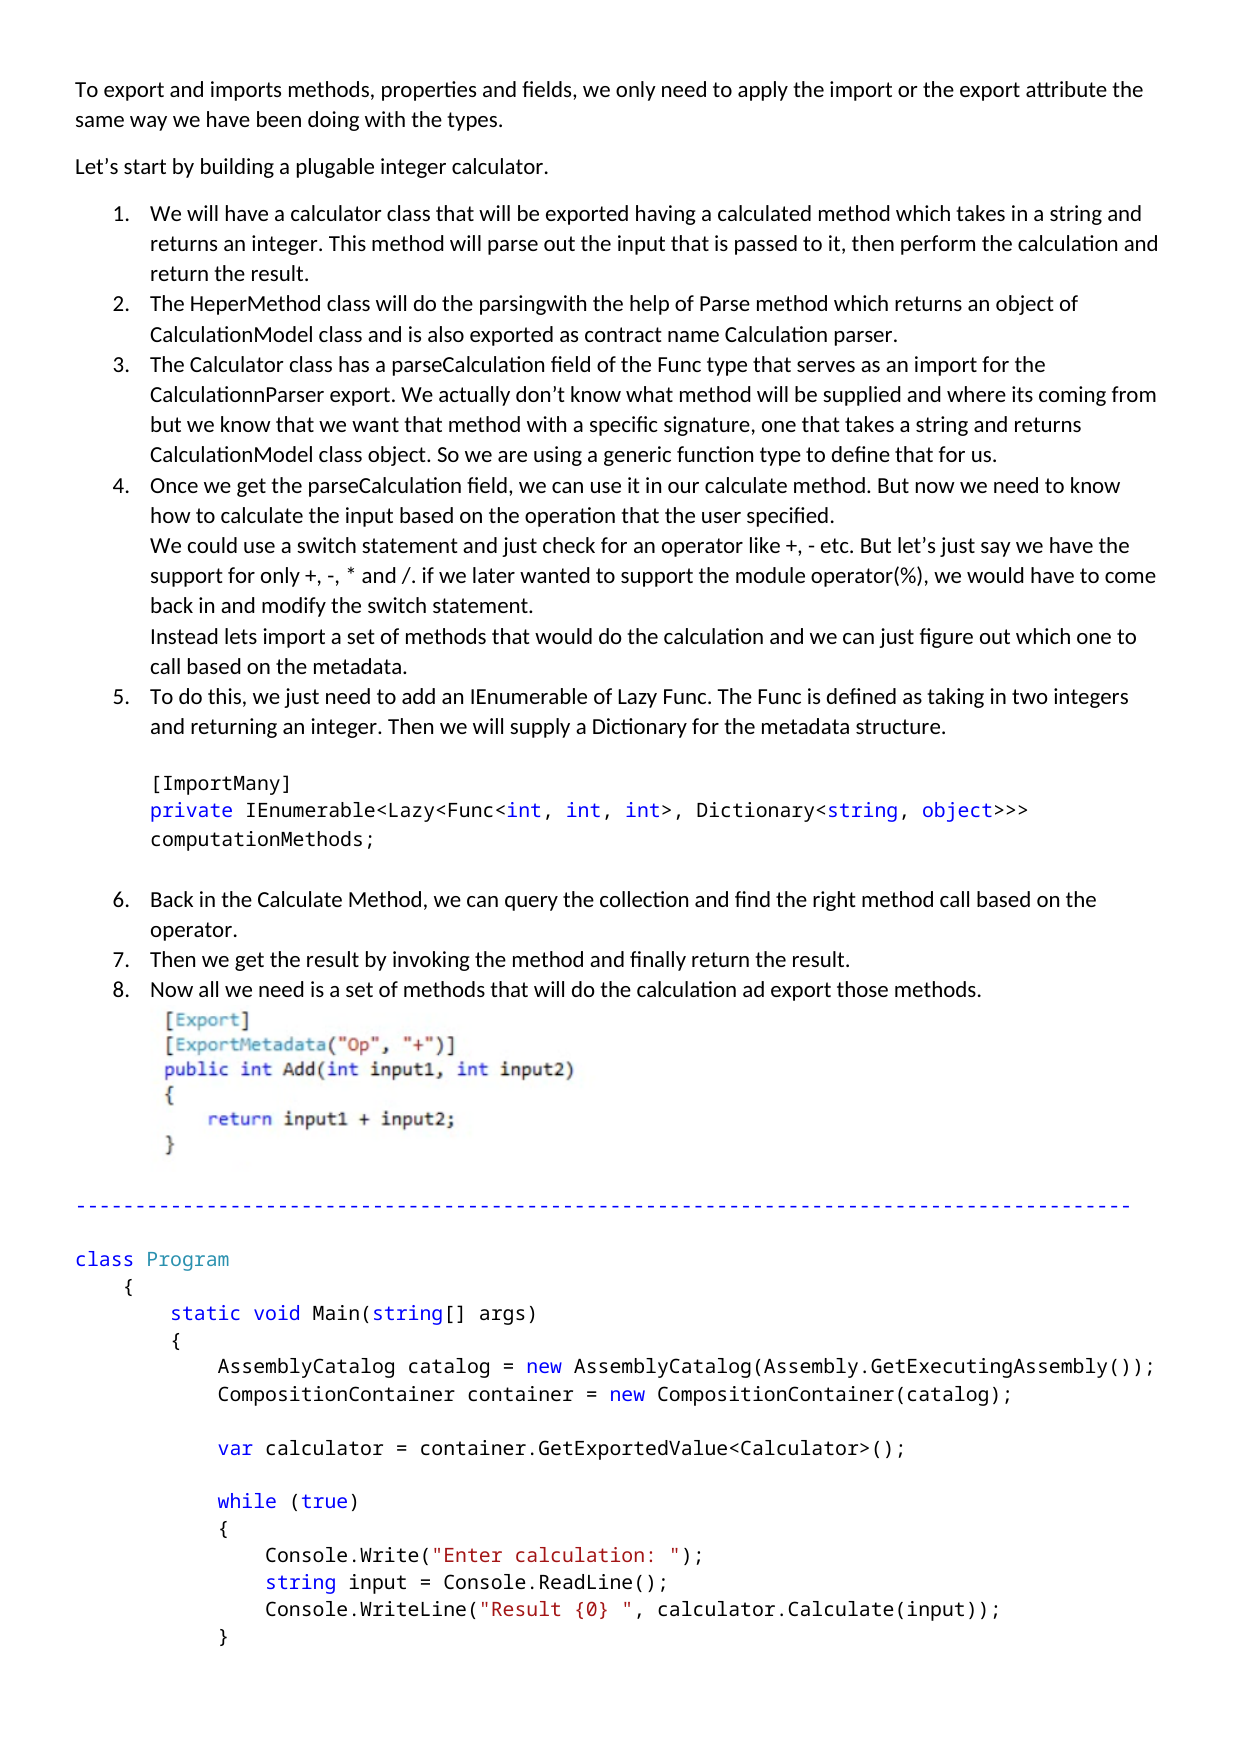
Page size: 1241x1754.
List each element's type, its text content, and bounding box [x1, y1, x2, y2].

text Let’s start by building a plugable integer calculator. [75, 152, 1165, 180]
text AssemblyCatalog catalog = new AssemblyCatalog(Assembly.GetExecutingAssembly()); [75, 1353, 1165, 1380]
text while (true) [75, 1488, 1165, 1515]
text { [75, 1272, 1165, 1299]
list The Calculator class has a parseCalculation field of the Func type that serves as an import for the CalculationnParser export. We actually don’t know what method will be supplied and where its coming from but we know that we want that method with a specific signature, one that takes a string and returns CalculationModel class object. So we are using a generic function type to define that for us. [112, 350, 1165, 469]
text { [75, 1515, 1165, 1542]
text class Program [75, 1245, 1165, 1272]
list private IEnumerable<Lazy<Func<int, int, int>, Dictionary<string, object>>> computationMethods; [150, 797, 1165, 853]
text Console.WriteLine("Result {0} ", calculator.Calculate(input)); [75, 1596, 1165, 1623]
list Then we get the result by invoking the method and finally return the result. [112, 945, 1165, 973]
text ----------------------------------------------------------------------------------------- [75, 1191, 1165, 1218]
list Now all we need is a set of methods that will do the calculation ad export those methods. [112, 976, 1165, 1004]
picture [150, 1005, 736, 1172]
text Console.Write("Enter calculation: "); [75, 1542, 1165, 1569]
text string input = Console.ReadLine(); [75, 1569, 1165, 1596]
text CompositionContainer container = new CompositionContainer(catalog); [75, 1380, 1165, 1407]
list Once we get the parseCalculation field, we can use it in our calculate method. But now we need to know how to calculate the input based on the operation that the user specified. [112, 471, 1165, 529]
list Back in the Calculate Method, we can query the collection and find the right method call based on the operator. [112, 885, 1165, 943]
list To do this, we just need to add an IEnumerable of Lazy Func. The Func is defined as taking in two integers and returning an integer. Then we will supply a Dictionary for the metadata structure. [112, 682, 1165, 741]
text To export and imports methods, properties and fields, we only need to apply the import or the export attribute the same way we have been doing with the types. [75, 75, 1165, 133]
list The HeperMethod class will do the parsingwith the help of Parse method which returns an object of CalculationModel class and is also exported as contract name Calculation parser. [112, 289, 1165, 348]
text var calculator = container.GetExportedValue<Calculator>(); [75, 1434, 1165, 1461]
list We could use a switch statement and just check for an operator like +, - etc. But let’s just say we have the support for only +, -, * and /. if we later wanted to support the module operator(%), we would have to come back in and modify the switch statement. [150, 531, 1165, 620]
list [ImportMany] [150, 770, 1165, 797]
text static void Main(string[] args) [75, 1299, 1165, 1326]
text } [75, 1623, 1165, 1649]
list Instead lets import a set of methods that would do the calculation and we can just figure out which one to call based on the metadata. [150, 622, 1165, 680]
text { [75, 1326, 1165, 1353]
list We will have a calculator class that will be exported having a calculated method which takes in a string and returns an integer. This method will parse out the input that is passed to it, then perform the calculation and return the result. [112, 199, 1165, 287]
